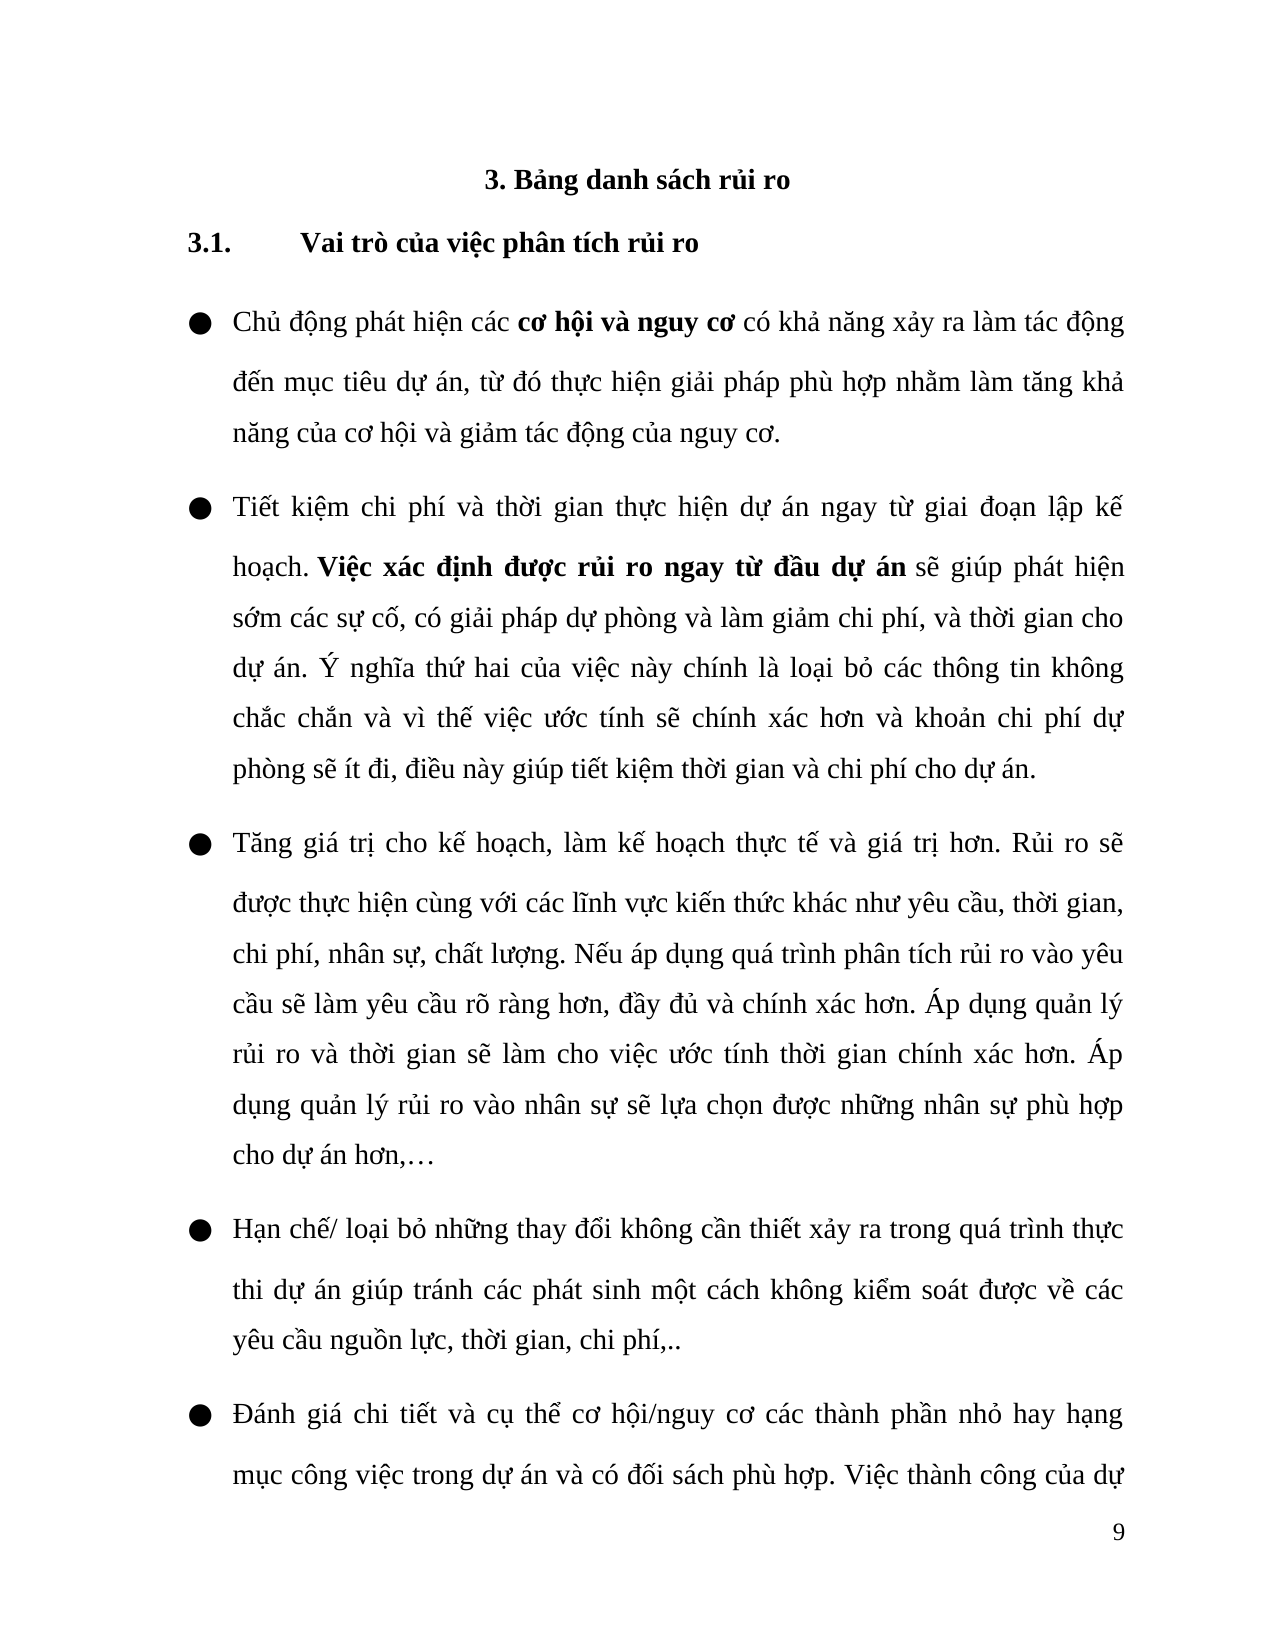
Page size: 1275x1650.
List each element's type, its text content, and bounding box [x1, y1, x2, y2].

list Hạn chế/ loại bỏ những thay đổi không cần thiết xảy ra trong quá trình thực thi dự án giúp tránh các phát sinh một cách không kiểm soát được về các yêu cầu nguồn lực, thời gian, chi phí,.. [187, 1195, 1125, 1356]
list Tiết kiệm chi phí và thời gian thực hiện dự án ngay từ giai đoạn lập kế hoạch. Việc xác định được rủi ro ngay từ đầu dự án sẽ giúp phát hiện sớm các sự cố, có giải pháp dự phòng và làm giảm chi phí, và thời gian cho dự án. Ý nghĩa thứ hai của việc này chính là loại bỏ các thông tin không chắc chắn và vì thế việc ước tính sẽ chính xác hơn và khoản chi phí dự phòng sẽ ít đi, điều này giúp tiết kiệm thời gian và chi phí cho dự án. [187, 473, 1125, 784]
list Tăng giá trị cho kế hoạch, làm kế hoạch thực tế và giá trị hơn. Rủi ro sẽ được thực hiện cùng với các lĩnh vực kiến thức khác như yêu cầu, thời gian, chi phí, nhân sự, chất lượng. Nếu áp dụng quá trình phân tích rủi ro vào yêu cầu sẽ làm yêu cầu rõ ràng hơn, đầy đủ và chính xác hơn. Áp dụng quản lý rủi ro và thời gian sẽ làm cho việc ước tính thời gian chính xác hơn. Áp dụng quản lý rủi ro vào nhân sự sẽ lựa chọn được những nhân sự phù hợp cho dự án hơn,… [187, 809, 1125, 1171]
subtitle 3. Bảng danh sách rủi ro [150, 162, 1125, 196]
subtitle Vai trò của việc phân tích rủi ro [187, 225, 1125, 259]
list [187, 1380, 1125, 1490]
list Chủ động phát hiện các cơ hội và nguy cơ có khả năng xảy ra làm tác động đến mục tiêu dự án, từ đó thực hiện giải pháp phù hợp nhằm làm tăng khả năng của cơ hội và giảm tác động của nguy cơ. [187, 288, 1125, 448]
